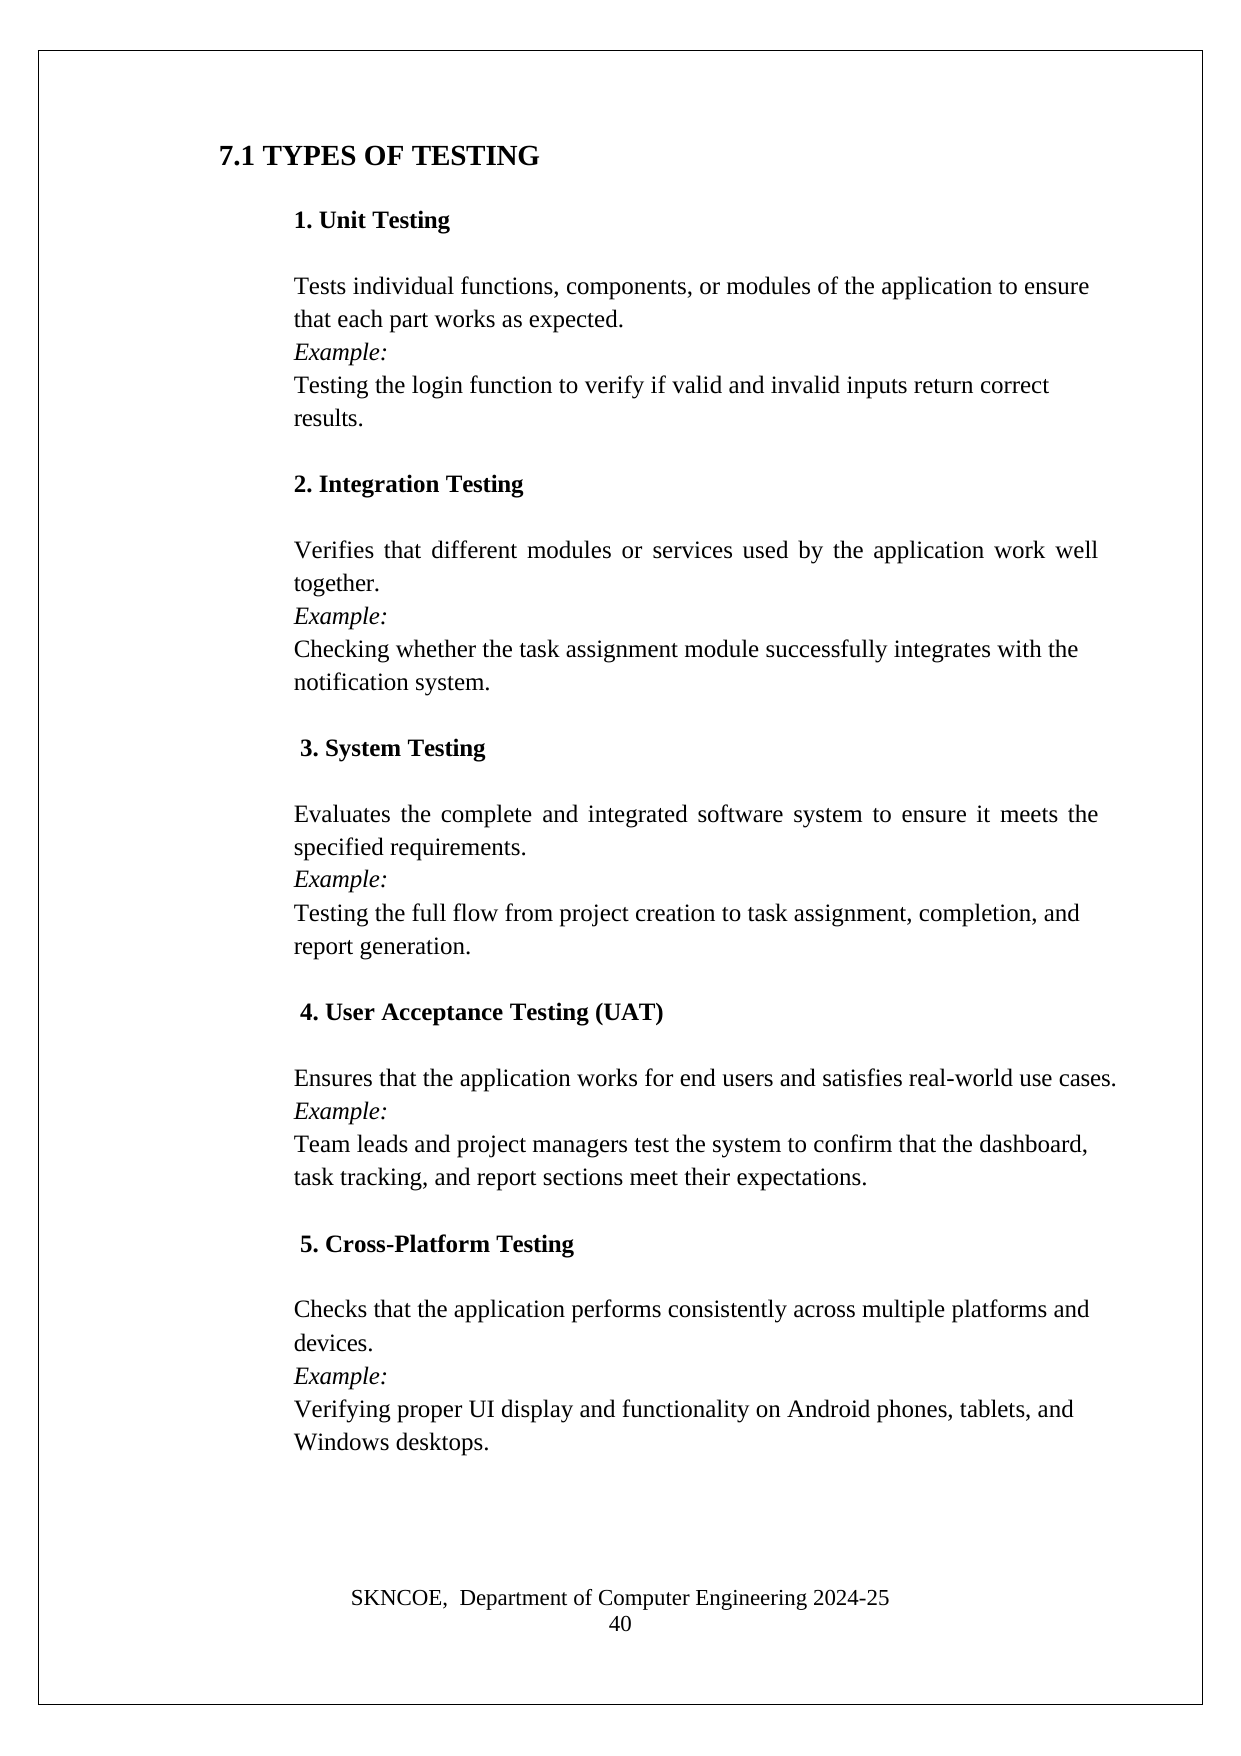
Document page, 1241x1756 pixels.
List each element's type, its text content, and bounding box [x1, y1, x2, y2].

text Example: [293, 601, 1202, 630]
text Testing the login function to verify if valid and invalid inputs return correct results. [293, 370, 1083, 432]
text Checking whether the task assignment module successfully integrates with the notification system. [293, 634, 1083, 696]
text Evaluates the complete and integrated software system to ensure it meets the specified requirements. [293, 799, 1120, 861]
text Team leads and project managers test the system to confirm that the dashboard, task tracking, and report sections meet their expectations. [293, 1129, 1120, 1191]
text Example: [293, 865, 1202, 894]
subtitle Unit Testing [293, 205, 1202, 234]
subtitle System Testing [300, 733, 1202, 761]
subtitle Integration Testing [293, 469, 1202, 498]
text Example: [293, 1096, 1202, 1125]
subtitle Cross-Platform Testing [300, 1229, 1202, 1257]
subtitle User Acceptance Testing (UAT) [300, 997, 1202, 1026]
text Example: [293, 1361, 1202, 1389]
text Verifies that different modules or services used by the application work well together. [293, 535, 1120, 597]
subtitle TYPES OF TESTING [218, 138, 1202, 172]
text Checks that the application performs consistently across multiple platforms and devices. [293, 1294, 1120, 1356]
text Tests individual functions, components, or modules of the application to ensure that each part works as expected. [293, 271, 1120, 333]
text Verifying proper UI display and functionality on Android phones, tablets, and Windows desktops. [293, 1394, 1083, 1456]
text Ensures that the application works for end users and satisfies real-world use cases. [293, 1063, 1202, 1092]
text Testing the full flow from project creation to task assignment, completion, and report generation. [293, 898, 1120, 960]
text Example: [293, 337, 1202, 366]
